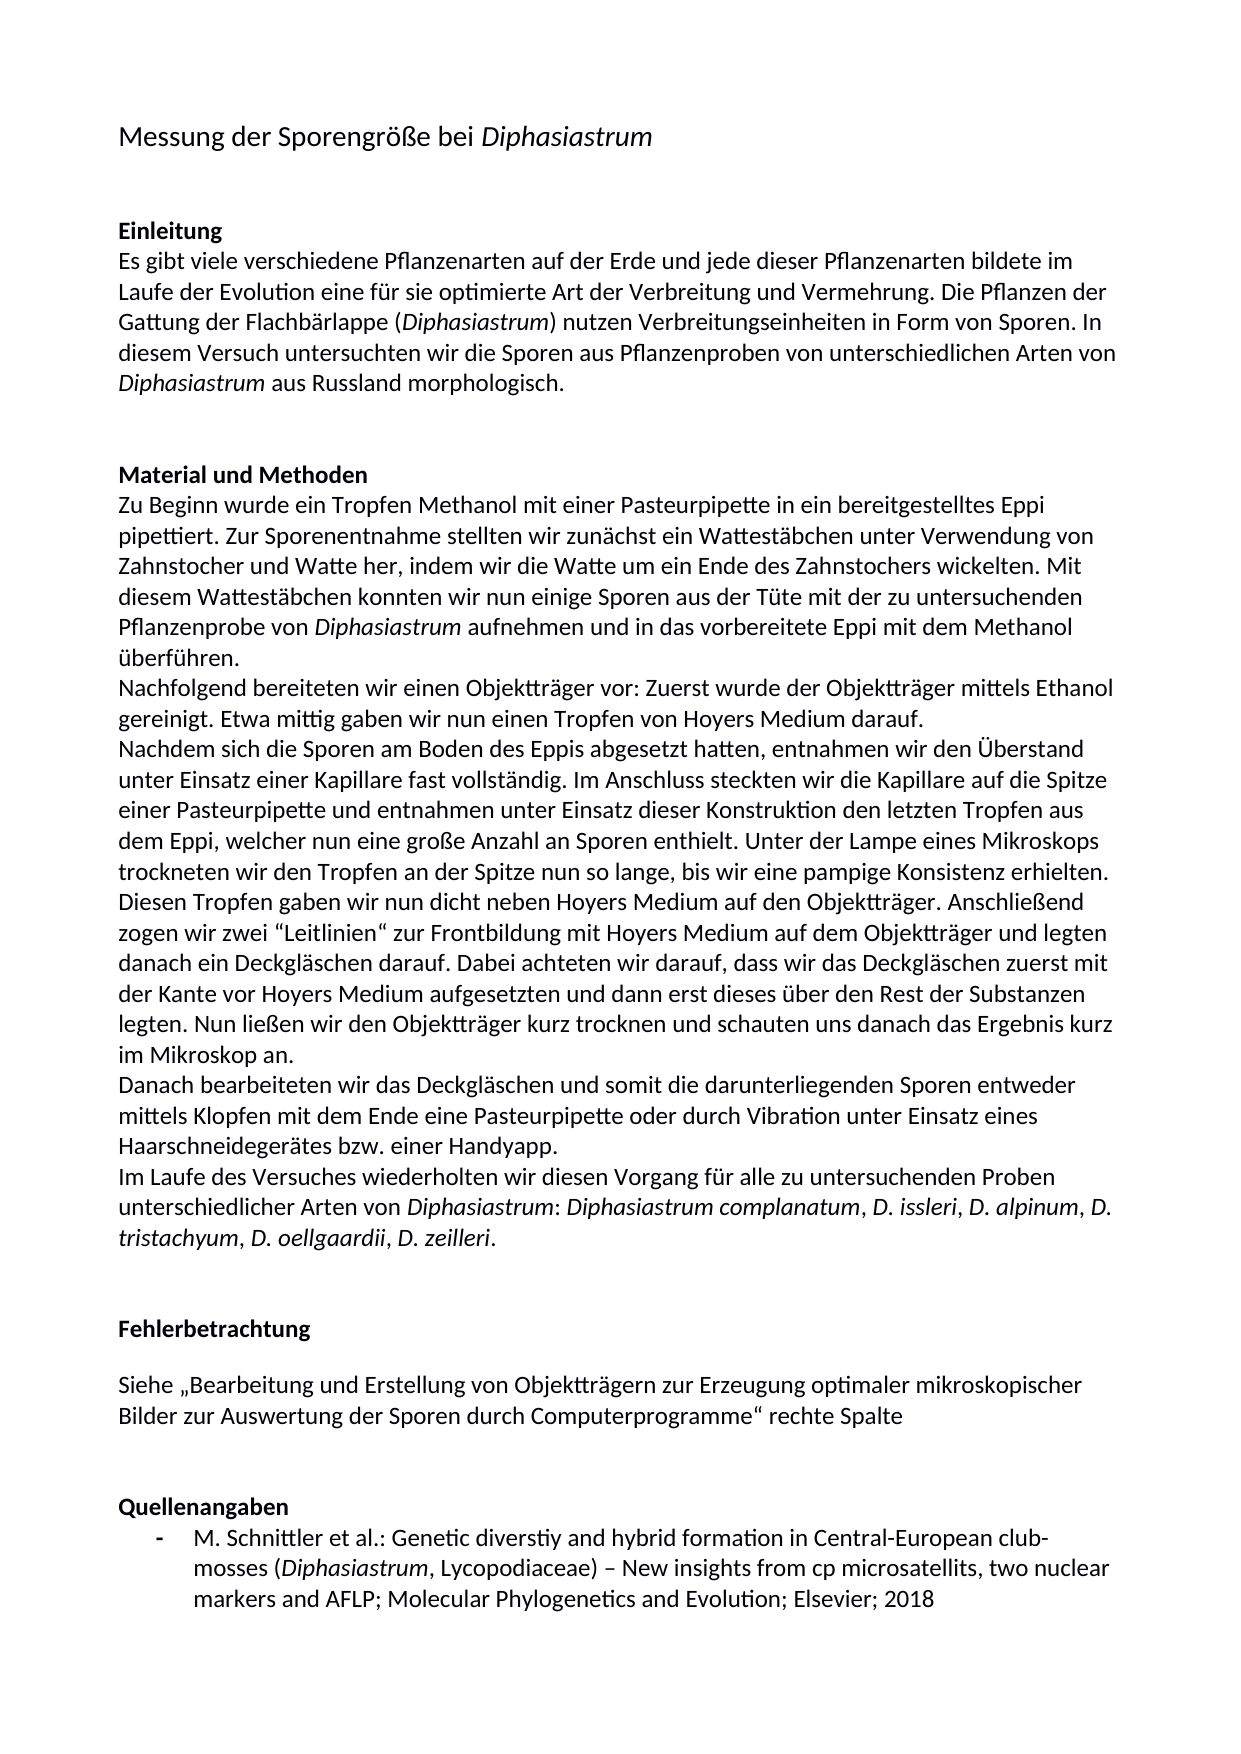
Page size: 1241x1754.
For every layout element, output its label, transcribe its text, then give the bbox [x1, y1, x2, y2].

text Es gibt viele verschiedene Pflanzenarten auf der Erde und jede dieser Pflanzenarten bildete im Laufe der Evolution eine für sie optimierte Art der Verbreitung und Vermehrung. Die Pflanzen der Gattung der Flachbärlappe (Diphasiastrum) nutzen Verbreitungseinheiten in Form von Sporen. In diesem Versuch untersuchten wir die Sporen aus Pflanzenproben von unterschiedlichen Arten von Diphasiastrum aus Russland morphologisch. [118, 245, 1122, 398]
text Nachdem sich die Sporen am Boden des Eppis abgesetzt hatten, entnahmen wir den Überstand unter Einsatz einer Kapillare fast vollständig. Im Anschluss steckten wir die Kapillare auf die Spitze einer Pasteurpipette und entnahmen unter Einsatz dieser Konstruktion den letzten Tropfen aus dem Eppi, welcher nun eine große Anzahl an Sporen enthielt. Unter der Lampe eines Mikroskops trockneten wir den Tropfen an der Spitze nun so lange, bis wir eine pampige Konsistenz erhielten. Diesen Tropfen gaben wir nun dicht neben Hoyers Medium auf den Objektträger. Anschließend zogen wir zwei “Leitlinien“ zur Frontbildung mit Hoyers Medium auf dem Objektträger und legten danach ein Deckgläschen darauf. Dabei achteten wir darauf, dass wir das Deckgläschen zuerst mit der Kante vor Hoyers Medium aufgesetzten und dann erst dieses über den Rest der Substanzen legten. Nun ließen wir den Objektträger kurz trocknen und schauten uns danach das Ergebnis kurz im Mikroskop an. [118, 734, 1122, 1069]
text Nachfolgend bereiteten wir einen Objektträger vor: Zuerst wurde der Objektträger mittels Ethanol gereinigt. Etwa mittig gaben wir nun einen Tropfen von Hoyers Medium darauf. [118, 673, 1122, 734]
text Danach bearbeiteten wir das Deckgläschen und somit die darunterliegenden Sporen entweder mittels Klopfen mit dem Ende eine Pasteurpipette oder durch Vibration unter Einsatz eines Haarschneidegerätes bzw. einer Handyapp. [118, 1069, 1122, 1161]
text Fehlerbetrachtung [118, 1313, 1122, 1344]
text Siehe „Bearbeitung und Erstellung von Objektträgern zur Erzeugung optimaler mikroskopischer Bilder zur Auswertung der Sporen durch Computerprogramme“ rechte Spalte [118, 1369, 1122, 1431]
text Messung der Sporengröße bei Diphasiastrum [118, 118, 1122, 154]
text Quellenangaben [118, 1492, 1122, 1522]
text Einleitung [118, 215, 1122, 245]
text Material und Methoden [118, 459, 1122, 489]
text Zu Beginn wurde ein Tropfen Methanol mit einer Pasteurpipette in ein bereitgestelltes Eppi pipettiert. Zur Sporenentnahme stellten wir zunächst ein Wattestäbchen unter Verwendung von Zahnstocher und Watte her, indem wir die Watte um ein Ende des Zahnstochers wickelten. Mit diesem Wattestäbchen konnten wir nun einige Sporen aus der Tüte mit der zu untersuchenden Pflanzenprobe von Diphasiastrum aufnehmen und in das vorbereitete Eppi mit dem Methanol überführen. [118, 489, 1122, 673]
text Im Laufe des Versuches wiederholten wir diesen Vorgang für alle zu untersuchenden Proben unterschiedlicher Arten von Diphasiastrum: Diphasiastrum complanatum, D. issleri, D. alpinum, D. tristachyum, D. oellgaardii, D. zeilleri. [118, 1161, 1122, 1252]
list M. Schnittler et al.: Genetic diverstiy and hybrid formation in Central-European club-mosses (Diphasiastrum, Lycopodiaceae) – New insights from cp microsatellits, two nuclear markers and AFLP; Molecular Phylogenetics and Evolution; Elsevier; 2018 [156, 1522, 1122, 1614]
